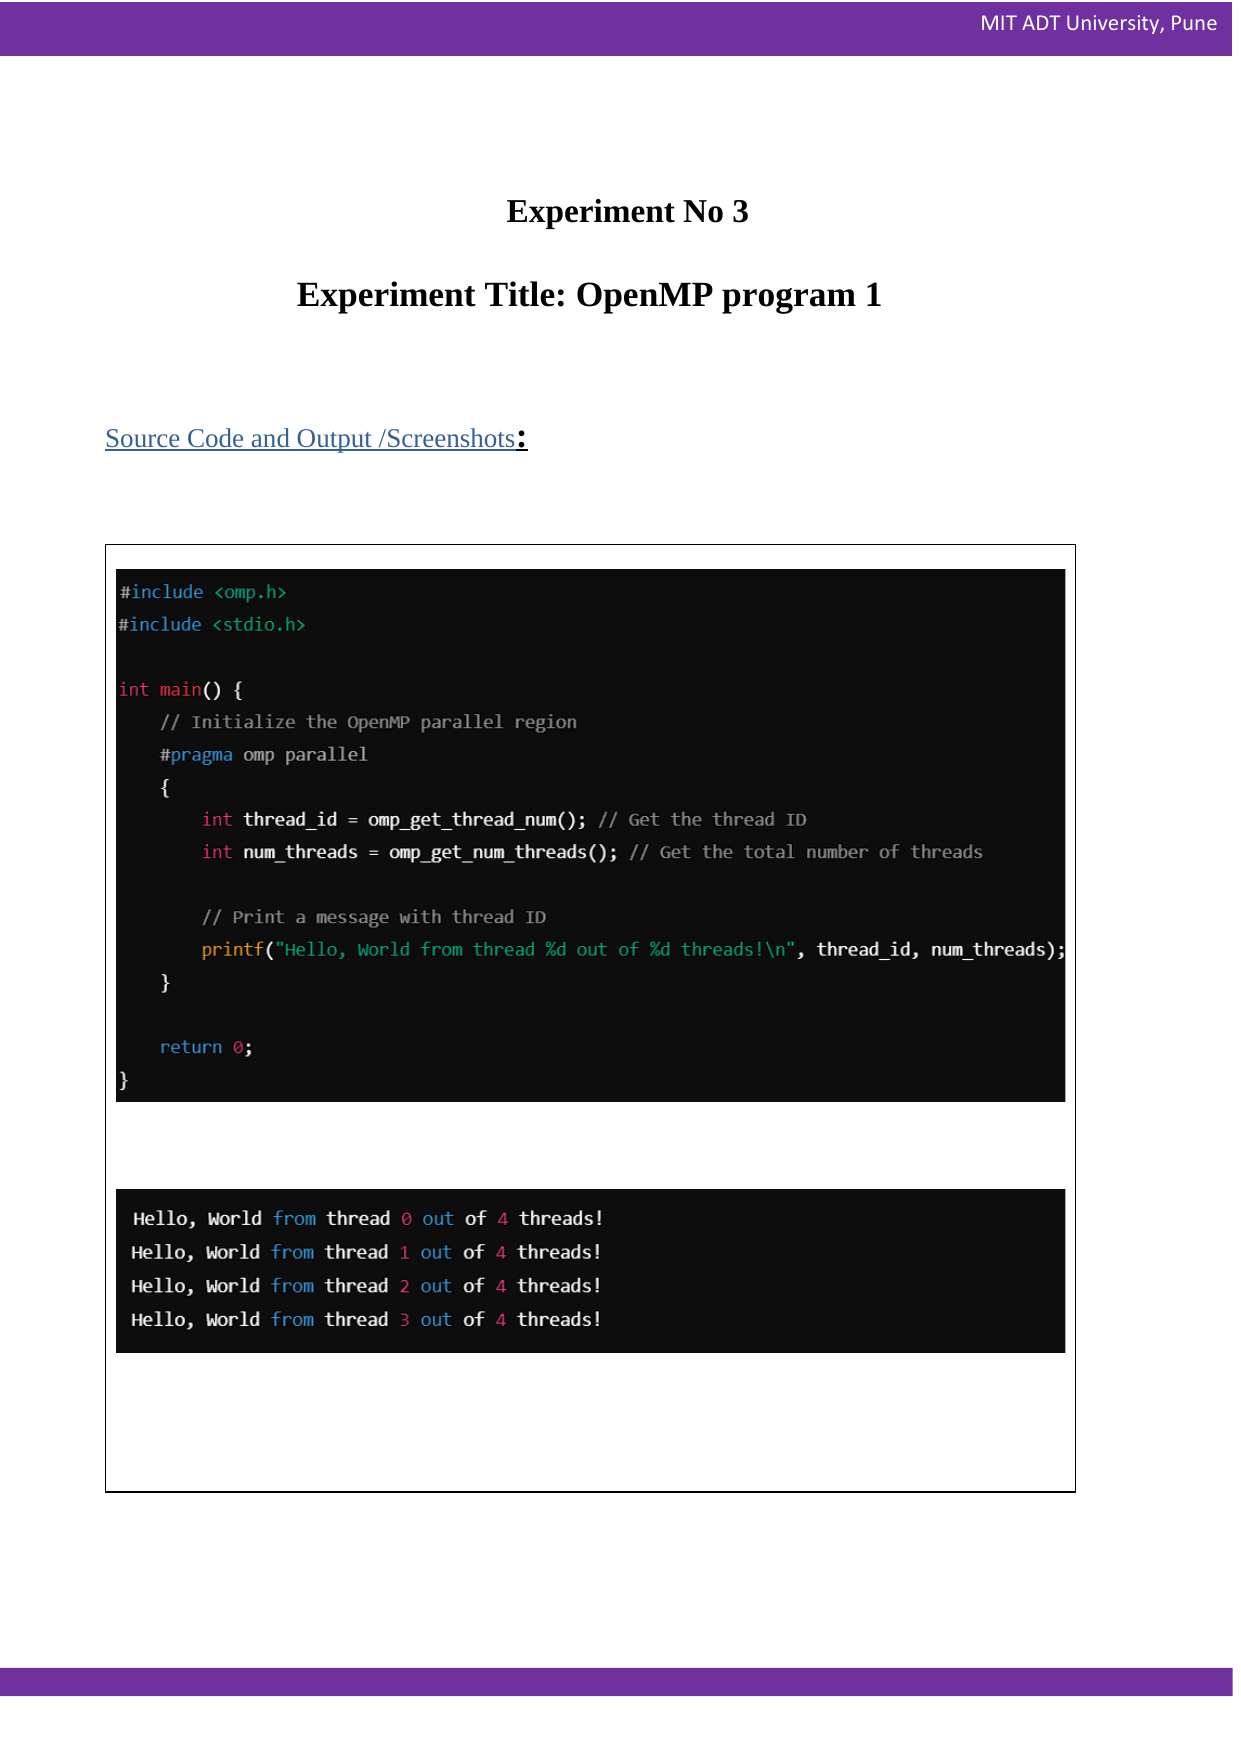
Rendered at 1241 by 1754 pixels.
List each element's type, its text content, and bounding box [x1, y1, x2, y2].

subtitle Experiment Title: OpenMP program 1 [297, 273, 1150, 314]
text Experiment No 3 [105, 192, 1150, 230]
table_header [106, 545, 1075, 1491]
subtitle Source Code and Output /Screenshots: [105, 414, 1150, 455]
picture [116, 569, 1066, 1102]
picture [116, 1189, 1066, 1353]
